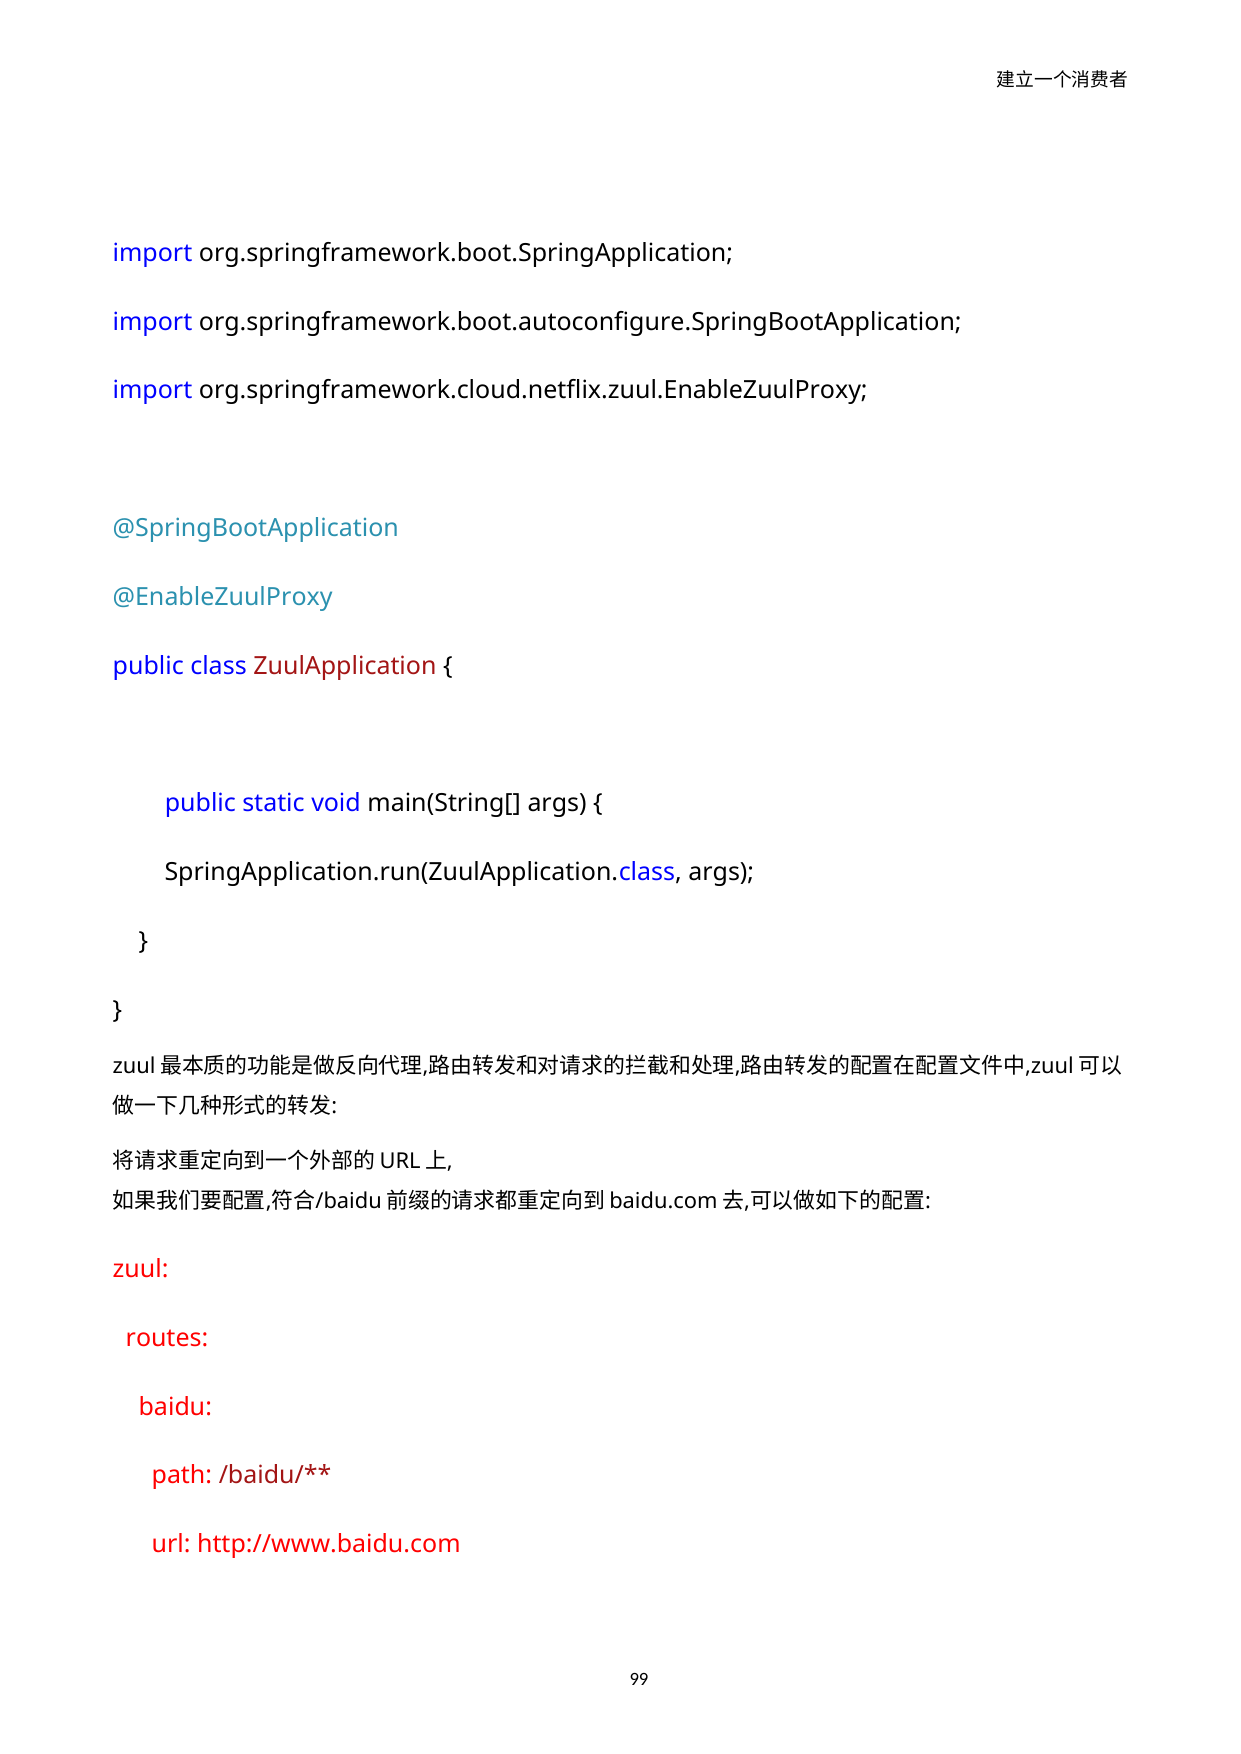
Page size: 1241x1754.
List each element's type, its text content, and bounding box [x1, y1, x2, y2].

text SpringApplication.run(ZuulApplication.class, args); [112, 851, 1128, 891]
text import org.springframework.cloud.netflix.zuul.EnableZuulProxy; [112, 369, 1128, 409]
text 将请求重定向到一个外部的URL上, 如果我们要配置,符合/baidu前缀的请求都重定向到baidu.com去,可以做如下的配置: [112, 1139, 1128, 1218]
text public static void main(String[] args) { [112, 782, 1128, 822]
text } [112, 920, 1128, 960]
text @SpringBootApplication [112, 507, 1128, 547]
text zuul: [112, 1248, 1128, 1287]
text zuul最本质的功能是做反向代理,路由转发和对请求的拦截和处理,路由转发的配置在配置文件中,zuul可以做一下几种形式的转发: [112, 1044, 1128, 1123]
text public class ZuulApplication { [112, 644, 1128, 684]
text path: /baidu/** [112, 1454, 1128, 1494]
text url: http://www.baidu.com [112, 1523, 1128, 1563]
text import org.springframework.boot.autoconfigure.SpringBootApplication; [112, 300, 1128, 340]
text import org.springframework.boot.SpringApplication; [112, 231, 1128, 271]
text @EnableZuulProxy [112, 576, 1128, 615]
text } [112, 989, 1128, 1028]
text baidu: [112, 1385, 1128, 1425]
text routes: [112, 1317, 1128, 1356]
